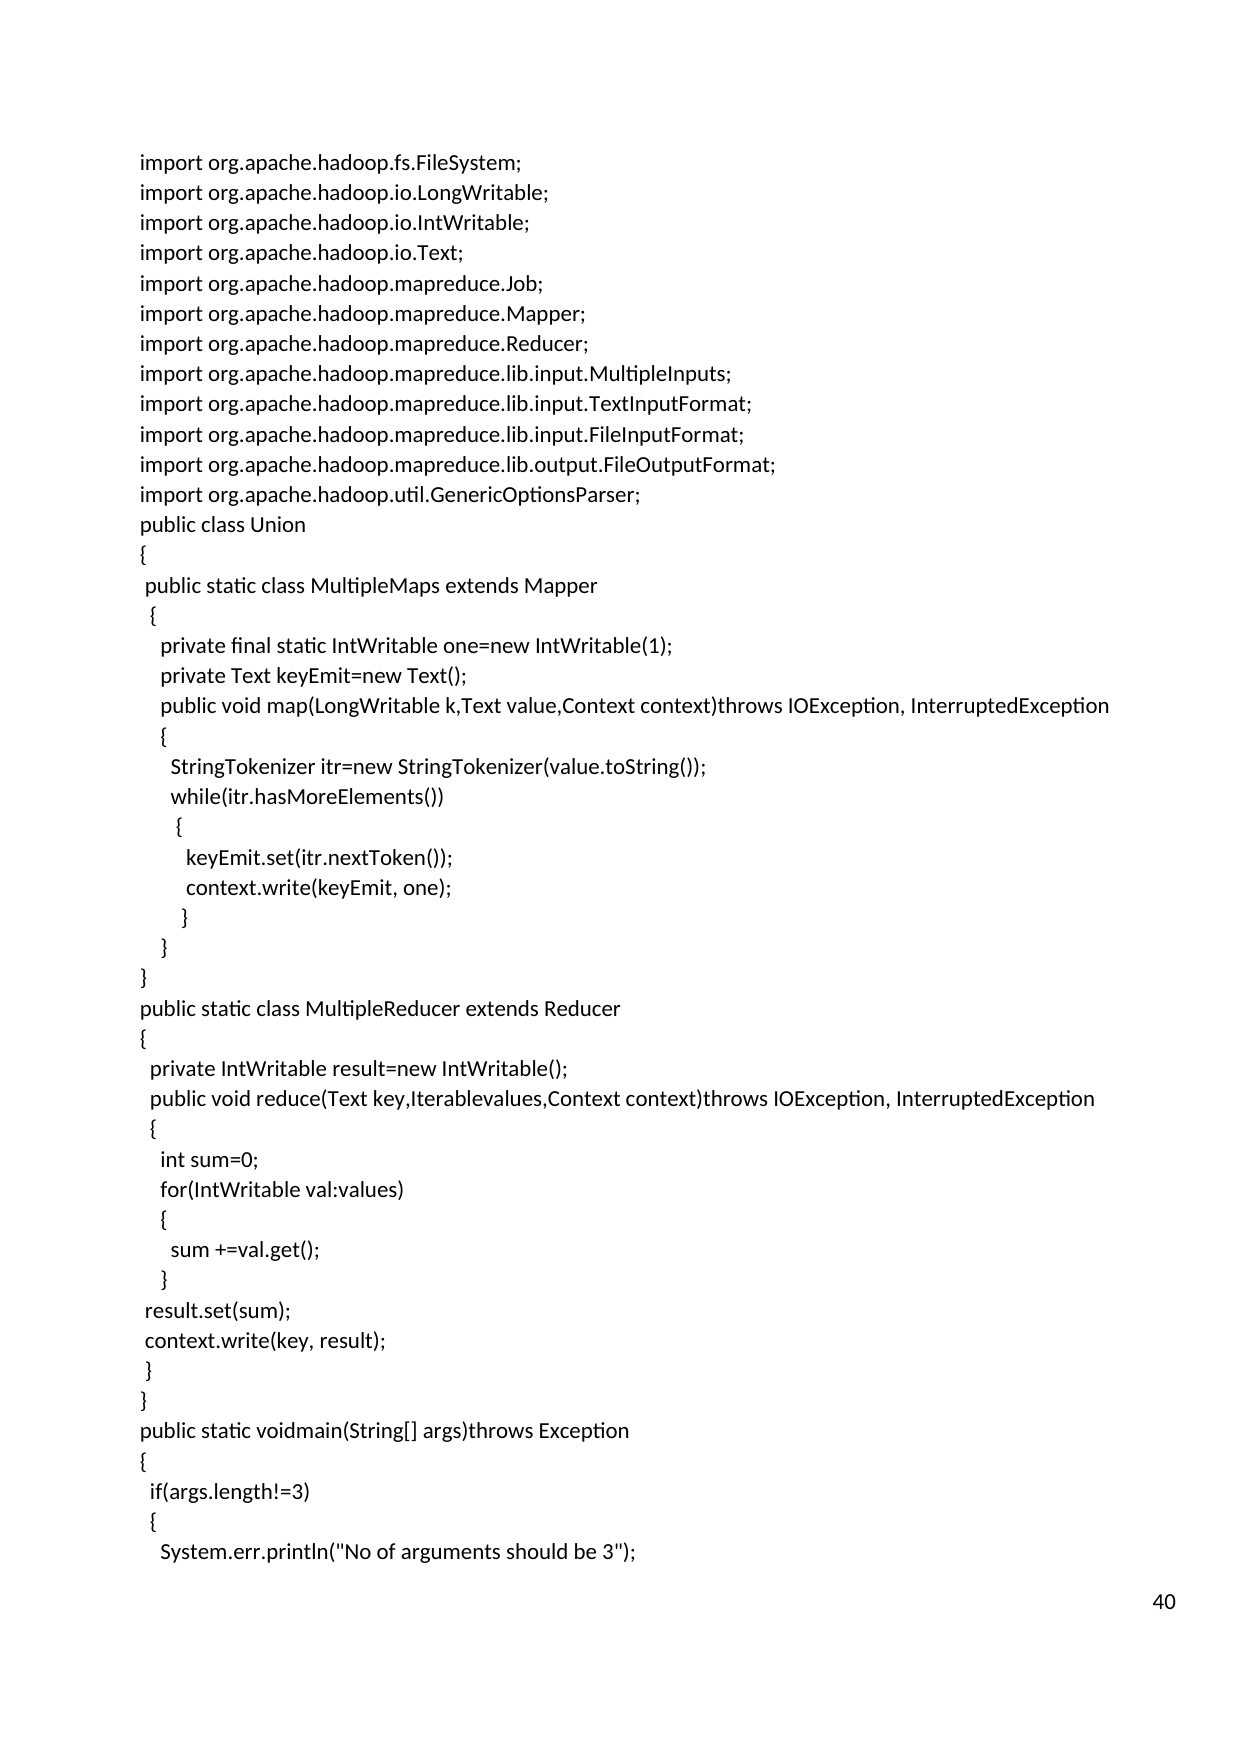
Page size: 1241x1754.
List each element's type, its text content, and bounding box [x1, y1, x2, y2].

text import org.apache.hadoop.fs.FileSystem; [139, 148, 1176, 176]
text private Text keyEmit=new Text(); [139, 661, 1176, 689]
text int sum=0; [139, 1145, 1176, 1173]
text import org.apache.hadoop.mapreduce.lib.input.FileInputFormat; [139, 420, 1176, 448]
text { [139, 541, 1176, 569]
text import org.apache.hadoop.mapreduce.lib.input.TextInputFormat; [139, 389, 1176, 418]
text import org.apache.hadoop.io.Text; [139, 238, 1176, 267]
text public void reduce(Text key,Iterablevalues,Context context)throws IOException, InterruptedException [139, 1084, 1176, 1112]
text import org.apache.hadoop.mapreduce.Reducer; [139, 329, 1176, 357]
text import org.apache.hadoop.mapreduce.Mapper; [139, 299, 1176, 327]
text for(IntWritable val:values) [139, 1175, 1176, 1203]
text private IntWritable result=new IntWritable(); [139, 1054, 1176, 1082]
text { [139, 812, 1176, 841]
text keyEmit.set(itr.nextToken()); [139, 843, 1176, 871]
text context.write(keyEmit, one); [139, 873, 1176, 901]
text import org.apache.hadoop.io.IntWritable; [139, 208, 1176, 236]
text public static voidmain(String[] args)throws Exception [139, 1417, 1176, 1445]
text } [139, 1386, 1176, 1414]
text { [139, 1114, 1176, 1143]
text { [139, 1507, 1176, 1535]
text public void map(LongWritable k,Text value,Context context)throws IOException, InterruptedException [139, 692, 1176, 720]
text public class Union [139, 510, 1176, 538]
text import org.apache.hadoop.util.GenericOptionsParser; [139, 480, 1176, 508]
text import org.apache.hadoop.mapreduce.Job; [139, 269, 1176, 297]
text while(itr.hasMoreElements()) [139, 782, 1176, 810]
text } [139, 933, 1176, 961]
text import org.apache.hadoop.mapreduce.lib.output.FileOutputFormat; [139, 450, 1176, 478]
text } [139, 963, 1176, 992]
text import org.apache.hadoop.mapreduce.lib.input.MultipleInputs; [139, 359, 1176, 387]
text } [139, 903, 1176, 931]
text { [139, 1024, 1176, 1052]
text } [139, 1266, 1176, 1294]
text { [139, 722, 1176, 750]
text public static class MultipleMaps extends Mapper [139, 571, 1176, 599]
text result.set(sum); [139, 1296, 1176, 1324]
text } [139, 1356, 1176, 1384]
text private final static IntWritable one=new IntWritable(1); [139, 631, 1176, 659]
text context.write(key, result); [139, 1326, 1176, 1354]
text public static class MultipleReducer extends Reducer [139, 994, 1176, 1022]
text { [139, 1447, 1176, 1475]
text sum +=val.get(); [139, 1235, 1176, 1263]
text System.err.println("No of arguments should be 3"); [139, 1537, 1176, 1566]
text import org.apache.hadoop.io.LongWritable; [139, 178, 1176, 206]
text if(args.length!=3) [139, 1477, 1176, 1505]
text StringTokenizer itr=new StringTokenizer(value.toString()); [139, 752, 1176, 780]
text { [139, 1205, 1176, 1233]
text { [139, 601, 1176, 629]
